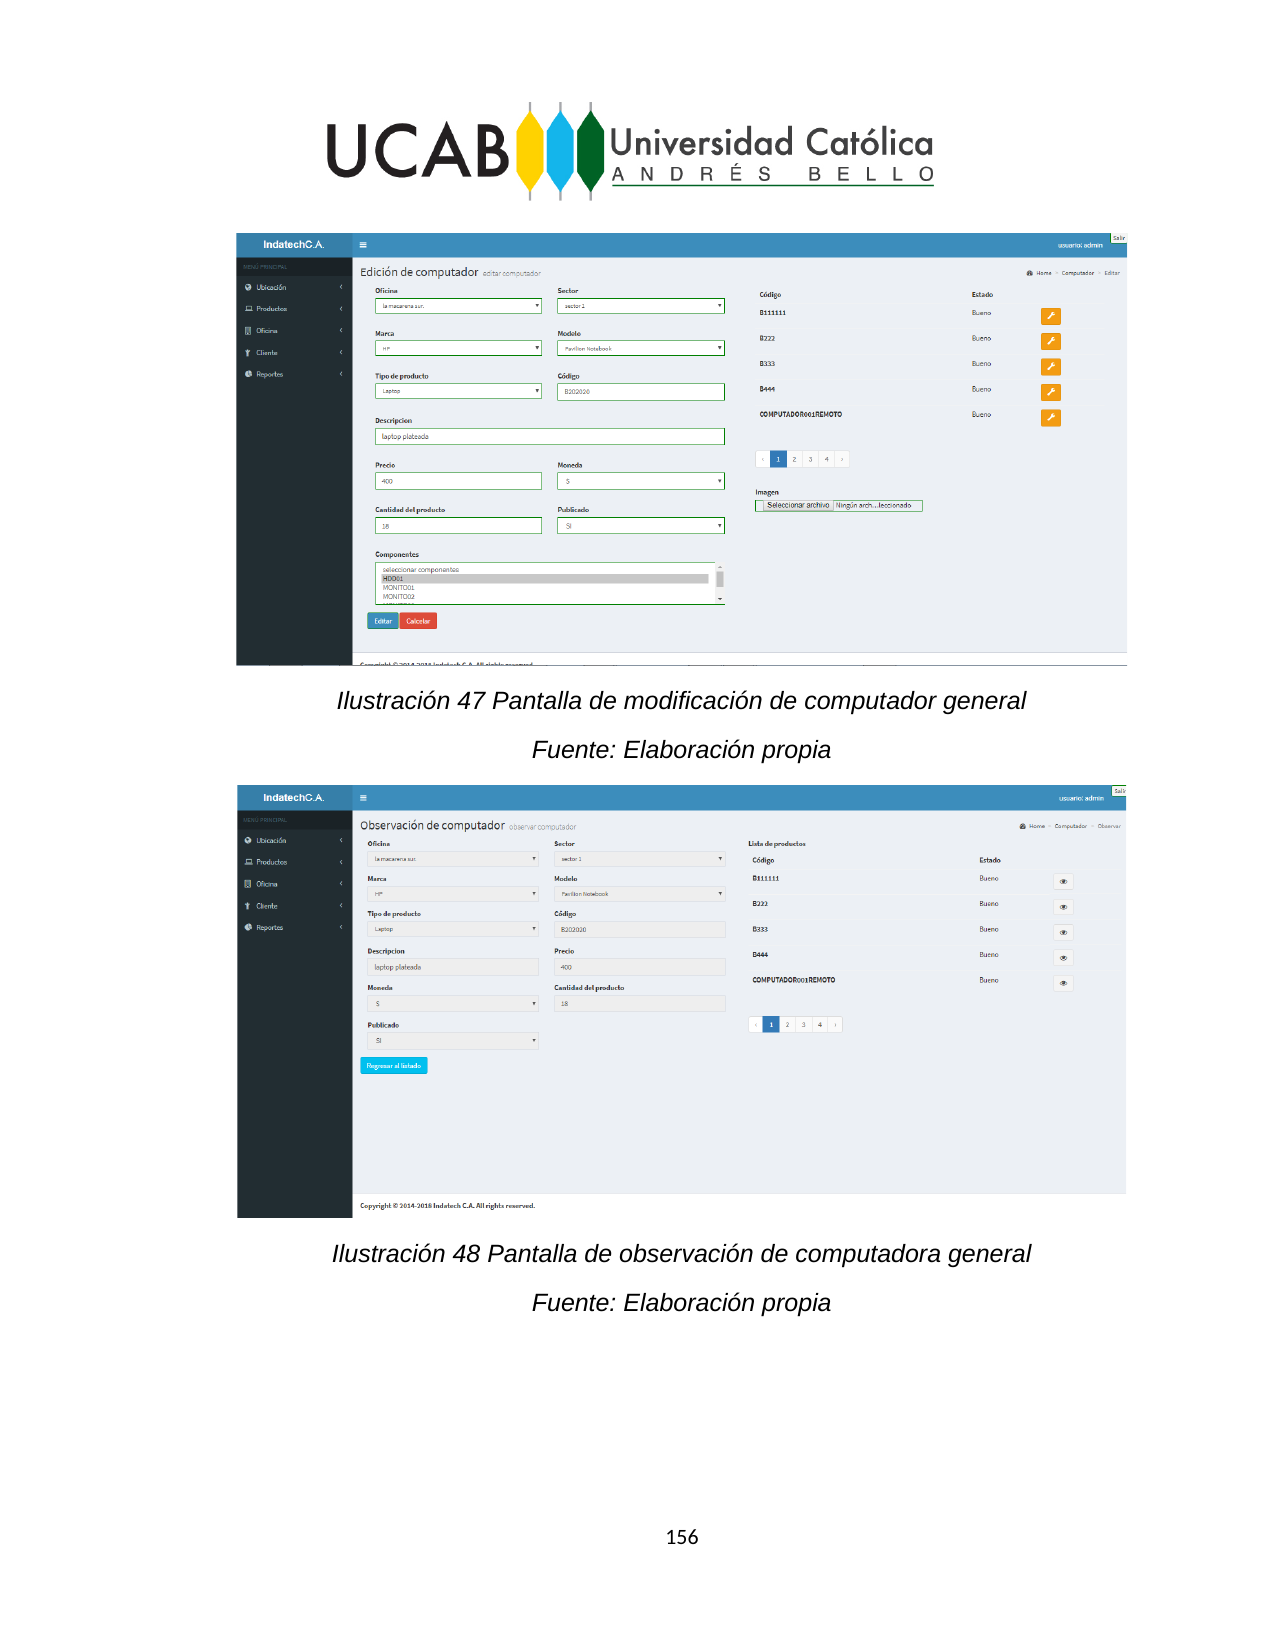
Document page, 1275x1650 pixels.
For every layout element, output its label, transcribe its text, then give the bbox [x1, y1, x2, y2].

text Fuente: Elaboración propia [236, 736, 1127, 764]
text Ilustración 47 Pantalla de modificación de computador general [236, 686, 1127, 715]
text Ilustración 48 Pantalla de observación de computadora general [236, 1239, 1127, 1267]
picture [237, 785, 1127, 1218]
picture [327, 102, 934, 201]
text Fuente: Elaboración propia [236, 1288, 1127, 1317]
picture [236, 233, 1128, 666]
